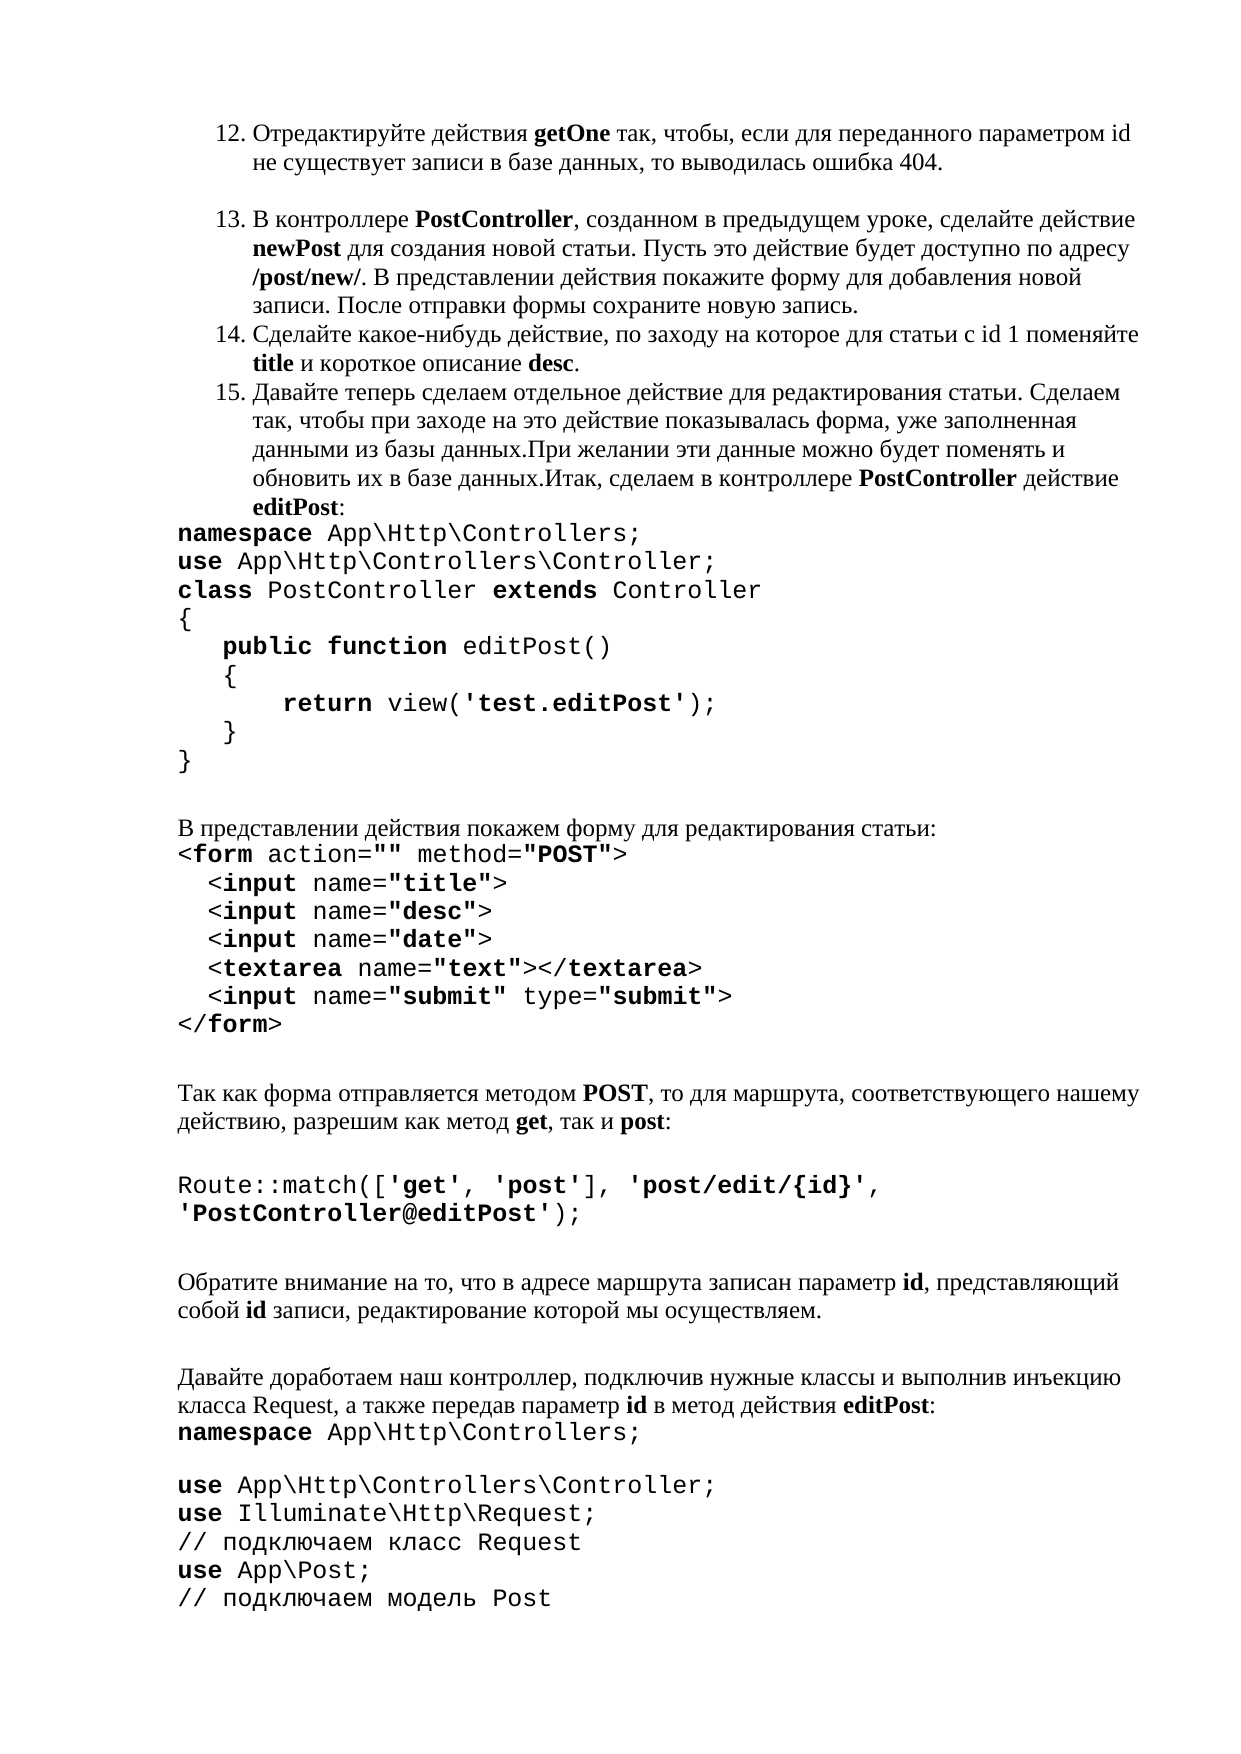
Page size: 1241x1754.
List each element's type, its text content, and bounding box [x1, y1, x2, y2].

text use App\Post; [177, 1558, 1152, 1586]
text <textarea name="text"></textarea> [177, 955, 1152, 983]
text return view('test.editPost'); [177, 691, 1152, 719]
list Отредактируйте действия getOne так, чтобы, если для переданного параметром id не существует записи в базе данных, то выводилась ошибка 404. [215, 118, 1152, 176]
text use App\Http\Controllers\Controller; [177, 549, 1152, 577]
text <input name="desc"> [177, 898, 1152, 927]
text use Illuminate\Http\Request; [177, 1501, 1152, 1529]
text Давайте доработаем наш контроллер, подключив нужные классы и выполнив инъекцию класса Request, а также передав параметр id в метод действия editPost: [177, 1362, 1152, 1419]
list Сделайте какое-нибудь действие, по заходу на которое для статьи с id 1 поменяйте title и короткое описание desc. [215, 319, 1152, 377]
text } [177, 747, 1152, 776]
text // подключаем класс Request [177, 1529, 1152, 1558]
text <form action="" method="POST"> [177, 842, 1152, 870]
text Route::match(['get', 'post'], 'post/edit/{id}', 'PostController@editPost'); [177, 1173, 1152, 1229]
list Давайте теперь сделаем отдельное действие для редактирования статьи. Сделаем так, чтобы при заходе на это действие показывалась форма, уже заполненная данными из базы данных.При желании эти данные можно будет поменять и обновить их в базе данных.Итак, сделаем в контроллере PostController действие editPost: [215, 377, 1152, 521]
text class PostController extends Controller [177, 577, 1152, 606]
text <input name="date"> [177, 927, 1152, 955]
text use App\Http\Controllers\Controller; [177, 1473, 1152, 1501]
text { [177, 662, 1152, 691]
text В представлении действия покажем форму для редактирования статьи: [177, 813, 1152, 842]
text </form> [177, 1012, 1152, 1040]
text namespace App\Http\Controllers; [177, 521, 1152, 549]
text } [177, 719, 1152, 747]
text Обратите внимание на то, что в адресе маршрута записан параметр id, представляющий собой id записи, редактирование которой мы осуществляем. [177, 1267, 1152, 1324]
text Так как форма отправляется методом POST, то для маршрута, соответствующего нашему действию, разрешим как метод get, так и post: [177, 1078, 1152, 1135]
text public function editPost() [177, 634, 1152, 662]
text namespace App\Http\Controllers; [177, 1419, 1152, 1448]
text <input name="title"> [177, 870, 1152, 898]
list В контроллере PostController, созданном в предыдущем уроке, сделайте действие newPost для создания новой статьи. Пусть это действие будет доступно по адресу /post/new/. В представлении действия покажите форму для добавления новой записи. После отправки формы сохраните новую запись. [215, 204, 1152, 319]
text { [177, 606, 1152, 634]
text <input name="submit" type="submit"> [177, 983, 1152, 1012]
text // подключаем модель Post [177, 1586, 1152, 1614]
